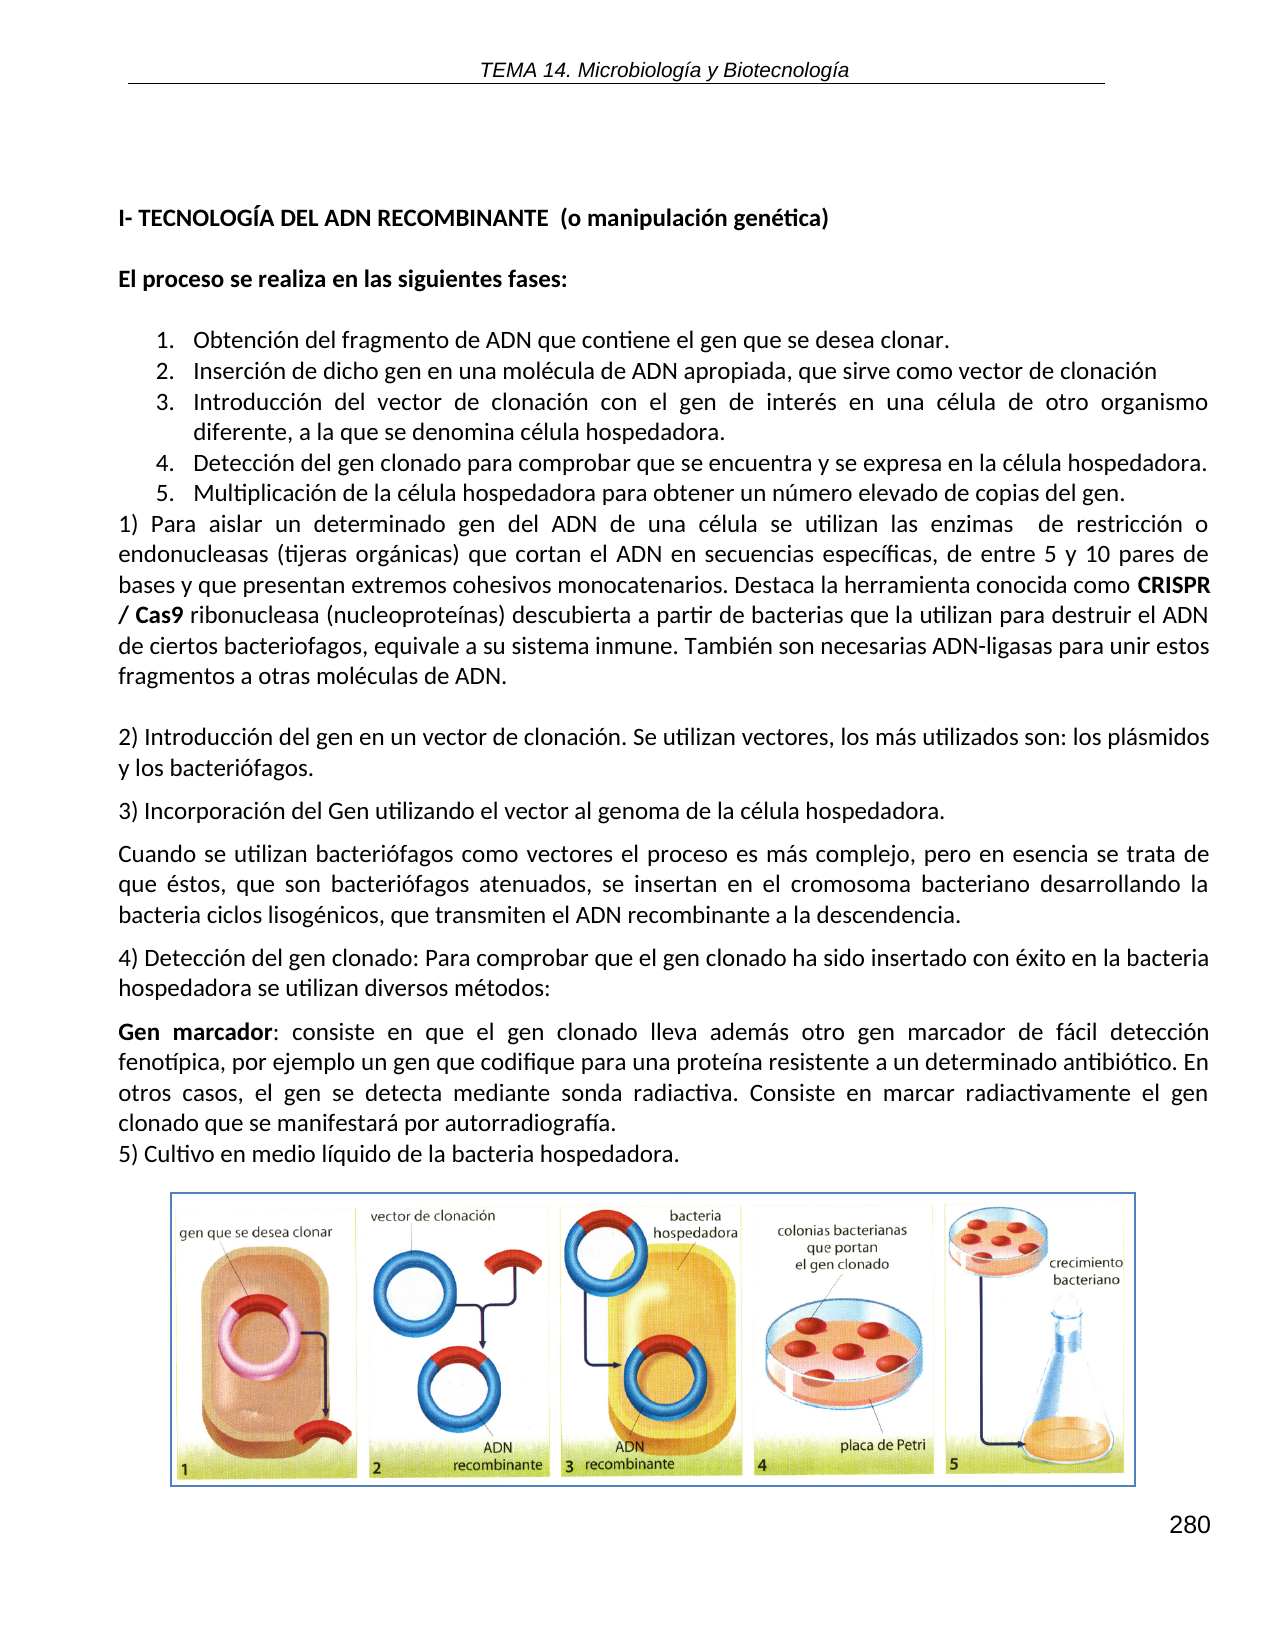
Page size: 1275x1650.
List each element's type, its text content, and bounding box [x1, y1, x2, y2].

text 1) Para aislar un determinado gen del ADN de una célula se utilizan las enzimas de restricción o endonucleasas (tijeras orgánicas) que cortan el ADN en secuencias específicas, de entre 5 y 10 pares de bases y que presentan extremos cohesivos monocatenarios. Destaca la herramienta conocida como CRISPR / Cas9 ribonucleasa (nucleoproteínas) descubierta a partir de bacterias que la utilizan para destruir el ADN de ciertos bacteriofagos, equivale a su sistema inmune. También son necesarias ADN-ligasas para unir estos fragmentos a otras moléculas de ADN. [118, 508, 1211, 691]
subtitle El proceso se realiza en las siguientes fases: [118, 264, 1211, 294]
list Detección del gen clonado para comprobar que se encuentra y se expresa en la célula hospedadora. [156, 447, 1211, 477]
subtitle I- TECNOLOGÍA DEL ADN RECOMBINANTE (o manipulación genética) [118, 203, 1211, 233]
list Multiplicación de la célula hospedadora para obtener un número elevado de copias del gen. [156, 477, 1211, 508]
text Gen marcador: consiste en que el gen clonado lleva además otro gen marcador de fácil detección fenotípica, por ejemplo un gen que codifique para una proteína resistente a un determinado antibiótico. En otros casos, el gen se detecta mediante sonda radiactiva. Consiste en marcar radiactivamente el gen clonado que se manifestará por autorradiografía. [118, 1016, 1211, 1138]
text 5) Cultivo en medio líquido de la bacteria hospedadora. [118, 1138, 1211, 1168]
picture [172, 1194, 1134, 1485]
list Introducción del vector de clonación con el gen de interés en una célula de otro organismo diferente, a la que se denomina célula hospedadora. [156, 386, 1211, 447]
text 4) Detección del gen clonado: Para comprobar que el gen clonado ha sido insertado con éxito en la bacteria hospedadora se utilizan diversos métodos: [118, 942, 1211, 1003]
list Obtención del fragmento de ADN que contiene el gen que se desea clonar. [156, 325, 1211, 355]
text Cuando se utilizan bacteriófagos como vectores el proceso es más complejo, pero en esencia se trata de que éstos, que son bacteriófagos atenuados, se insertan en el cromosoma bacteriano desarrollando la bacteria ciclos lisogénicos, que transmiten el ADN recombinante a la descendencia. [118, 838, 1211, 929]
text 2) Introducción del gen en un vector de clonación. Se utilizan vectores, los más utilizados son: los plásmidos y los bacteriófagos. [118, 721, 1211, 782]
list Inserción de dicho gen en una molécula de ADN apropiada, que sirve como vector de clonación [156, 355, 1211, 386]
text 3) Incorporación del Gen utilizando el vector al genoma de la célula hospedadora. [118, 795, 1211, 826]
